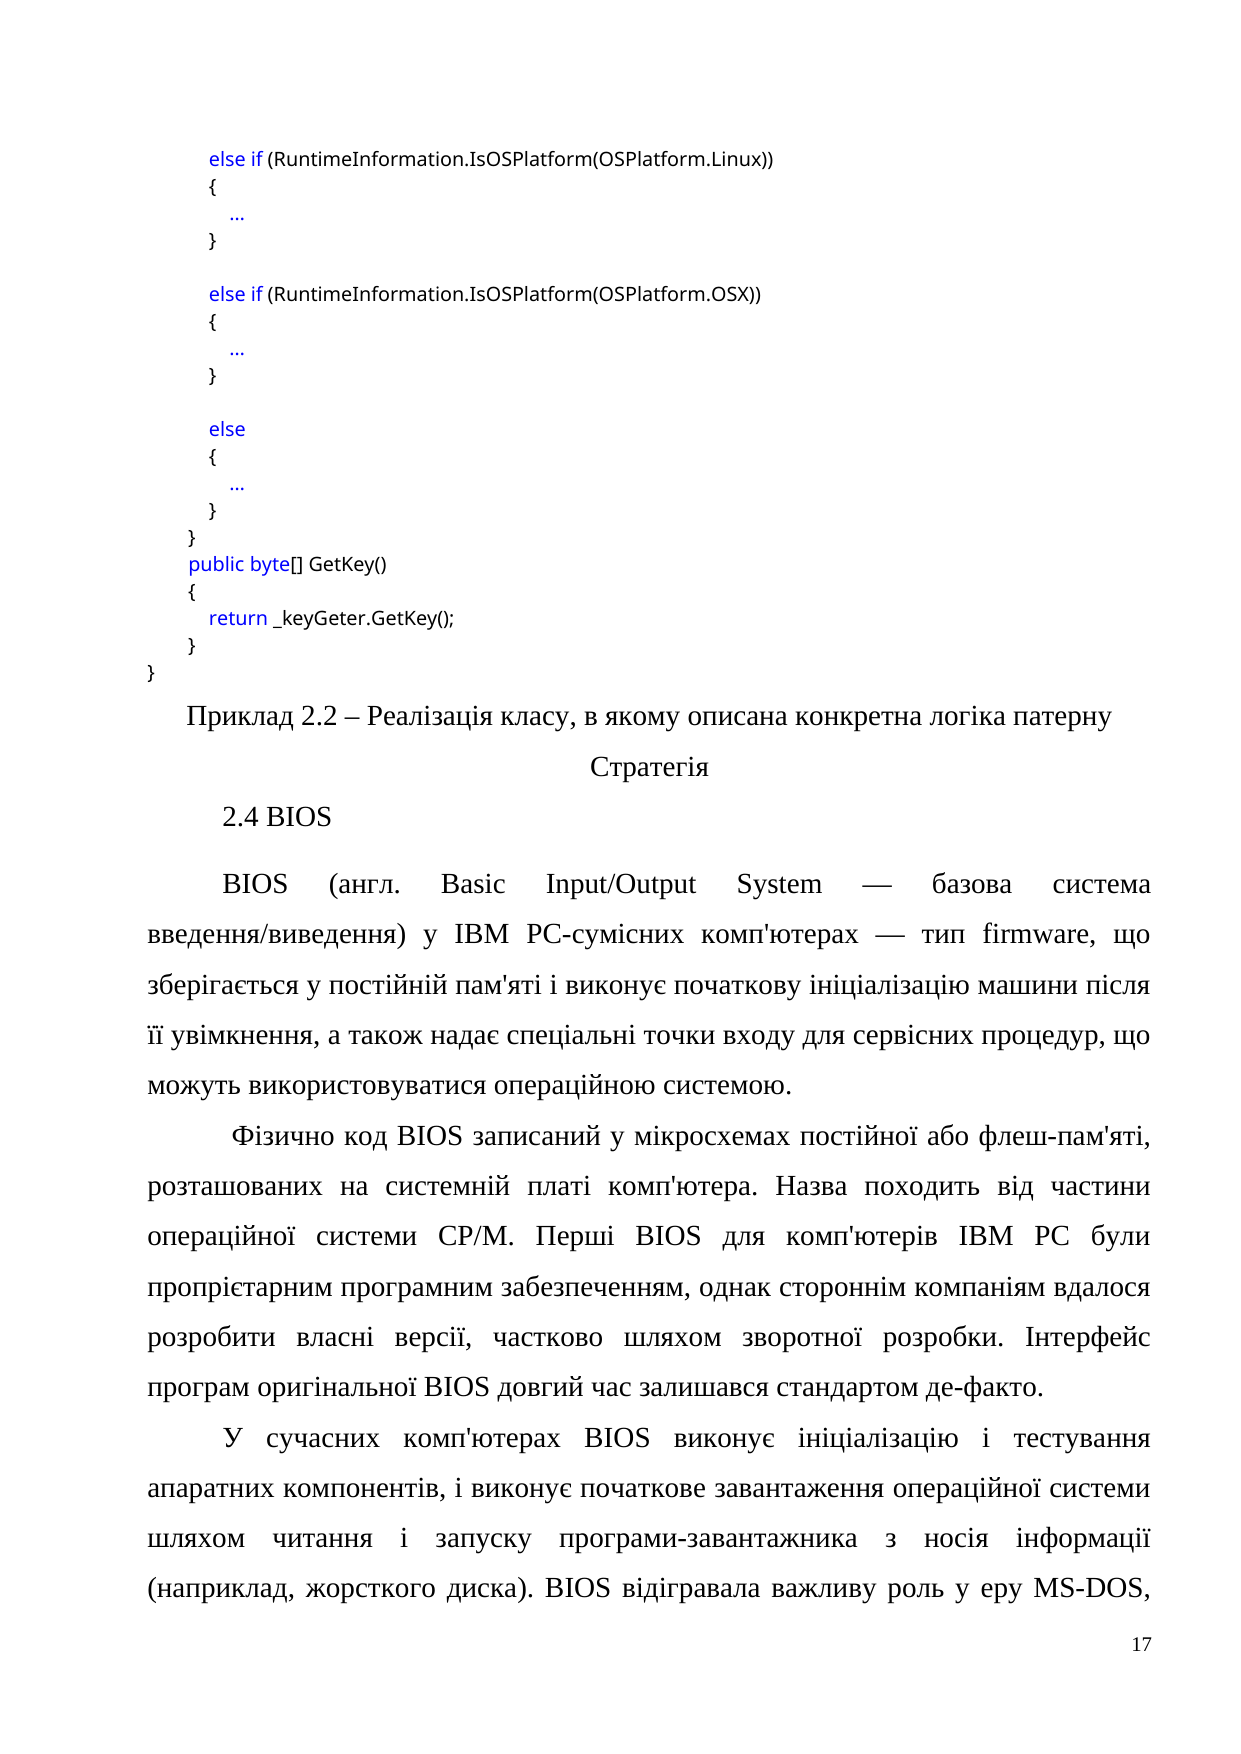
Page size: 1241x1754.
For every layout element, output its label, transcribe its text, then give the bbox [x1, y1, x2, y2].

title 2.4 BIOS [147, 799, 1152, 833]
text else if (RuntimeInformation.IsOSPlatform(OSPlatform.OSX)) [147, 280, 1152, 307]
text return _keyGeter.GetKey(); [147, 604, 1152, 631]
text else [147, 415, 1152, 442]
text { [147, 172, 1152, 199]
text { [147, 442, 1152, 469]
text } [147, 226, 1152, 253]
text … [147, 199, 1152, 226]
text { [147, 577, 1152, 604]
text public byte[] GetKey() [147, 550, 1152, 577]
text … [147, 334, 1152, 361]
text Фізично код BIOS записаний у мікросхемах постійної або флеш-пам'яті, розташованих на системній платі комп'ютера. Назва походить від частини операційної системи CP/M. Перші BIOS для комп'ютерів IBM PC були пропрієтарним програмним забезпеченням, однак стороннім компаніям вдалося розробити власні версії, частково шляхом зворотної розробки. Інтерфейс програм оригінальної BIOS довгий час залишався стандартом де-факто. [147, 1118, 1152, 1403]
text … [147, 469, 1152, 496]
text } [147, 361, 1152, 388]
text { [147, 307, 1152, 334]
text } [147, 631, 1152, 658]
text BIOS (англ. Basic Input/Output System — базова система введення/виведення) у IBM PC-сумісних комп'ютерах — тип firmware, що зберігається у постійній пам'яті і виконує початкову ініціалізацію машини після її увімкнення, а також надає спеціальні точки входу для сервісних процедур, що можуть використовуватися операційною системою. [147, 866, 1152, 1101]
text } [147, 496, 1152, 523]
text else if (RuntimeInformation.IsOSPlatform(OSPlatform.Linux)) [147, 146, 1152, 172]
text Приклад 2.2 – Реалізація класу, в якому описана конкретна логіка патерну Стратегія [147, 698, 1152, 782]
text } [147, 658, 1152, 685]
text } [147, 523, 1152, 550]
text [147, 1420, 1152, 1604]
